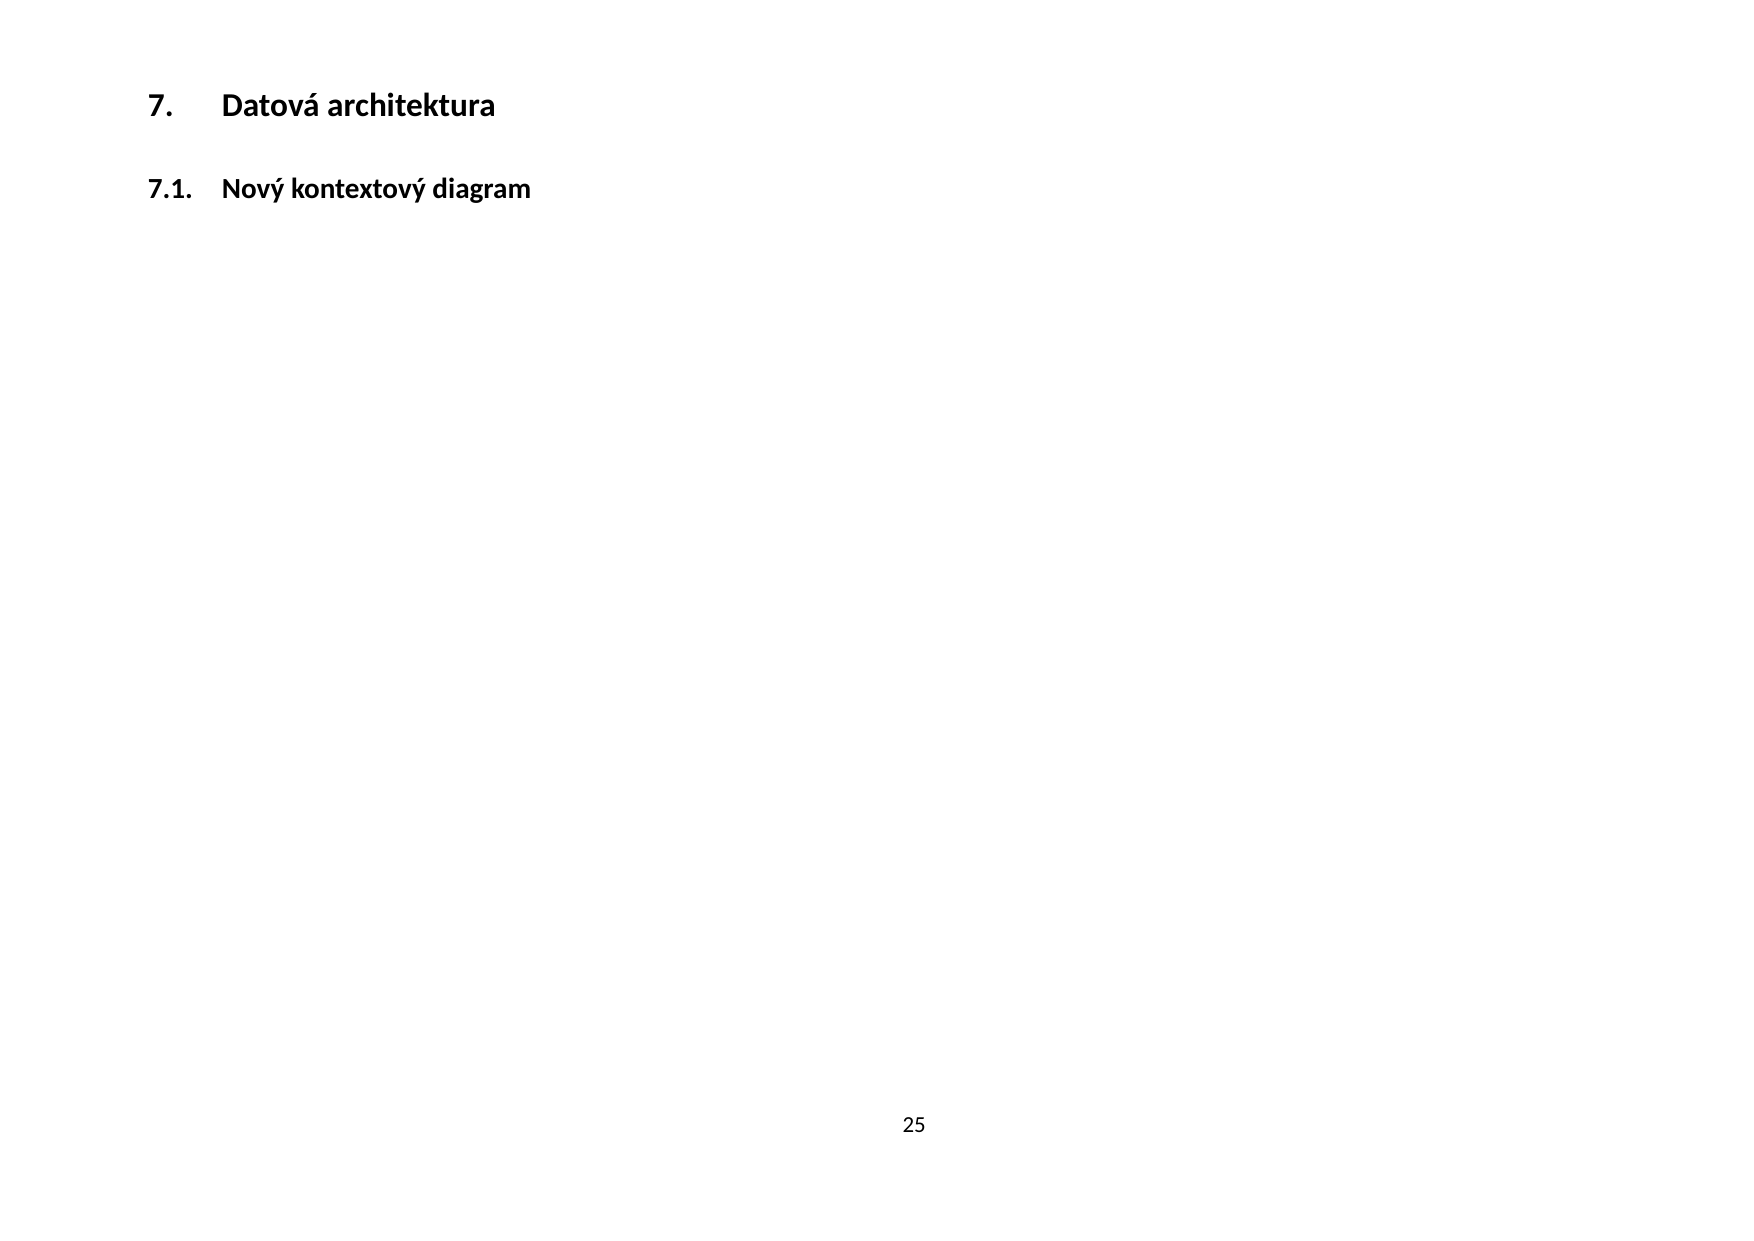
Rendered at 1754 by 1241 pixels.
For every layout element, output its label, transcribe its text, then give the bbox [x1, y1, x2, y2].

text Nový kontextový diagram [148, 170, 1680, 205]
text Datová architektura [148, 84, 1680, 125]
